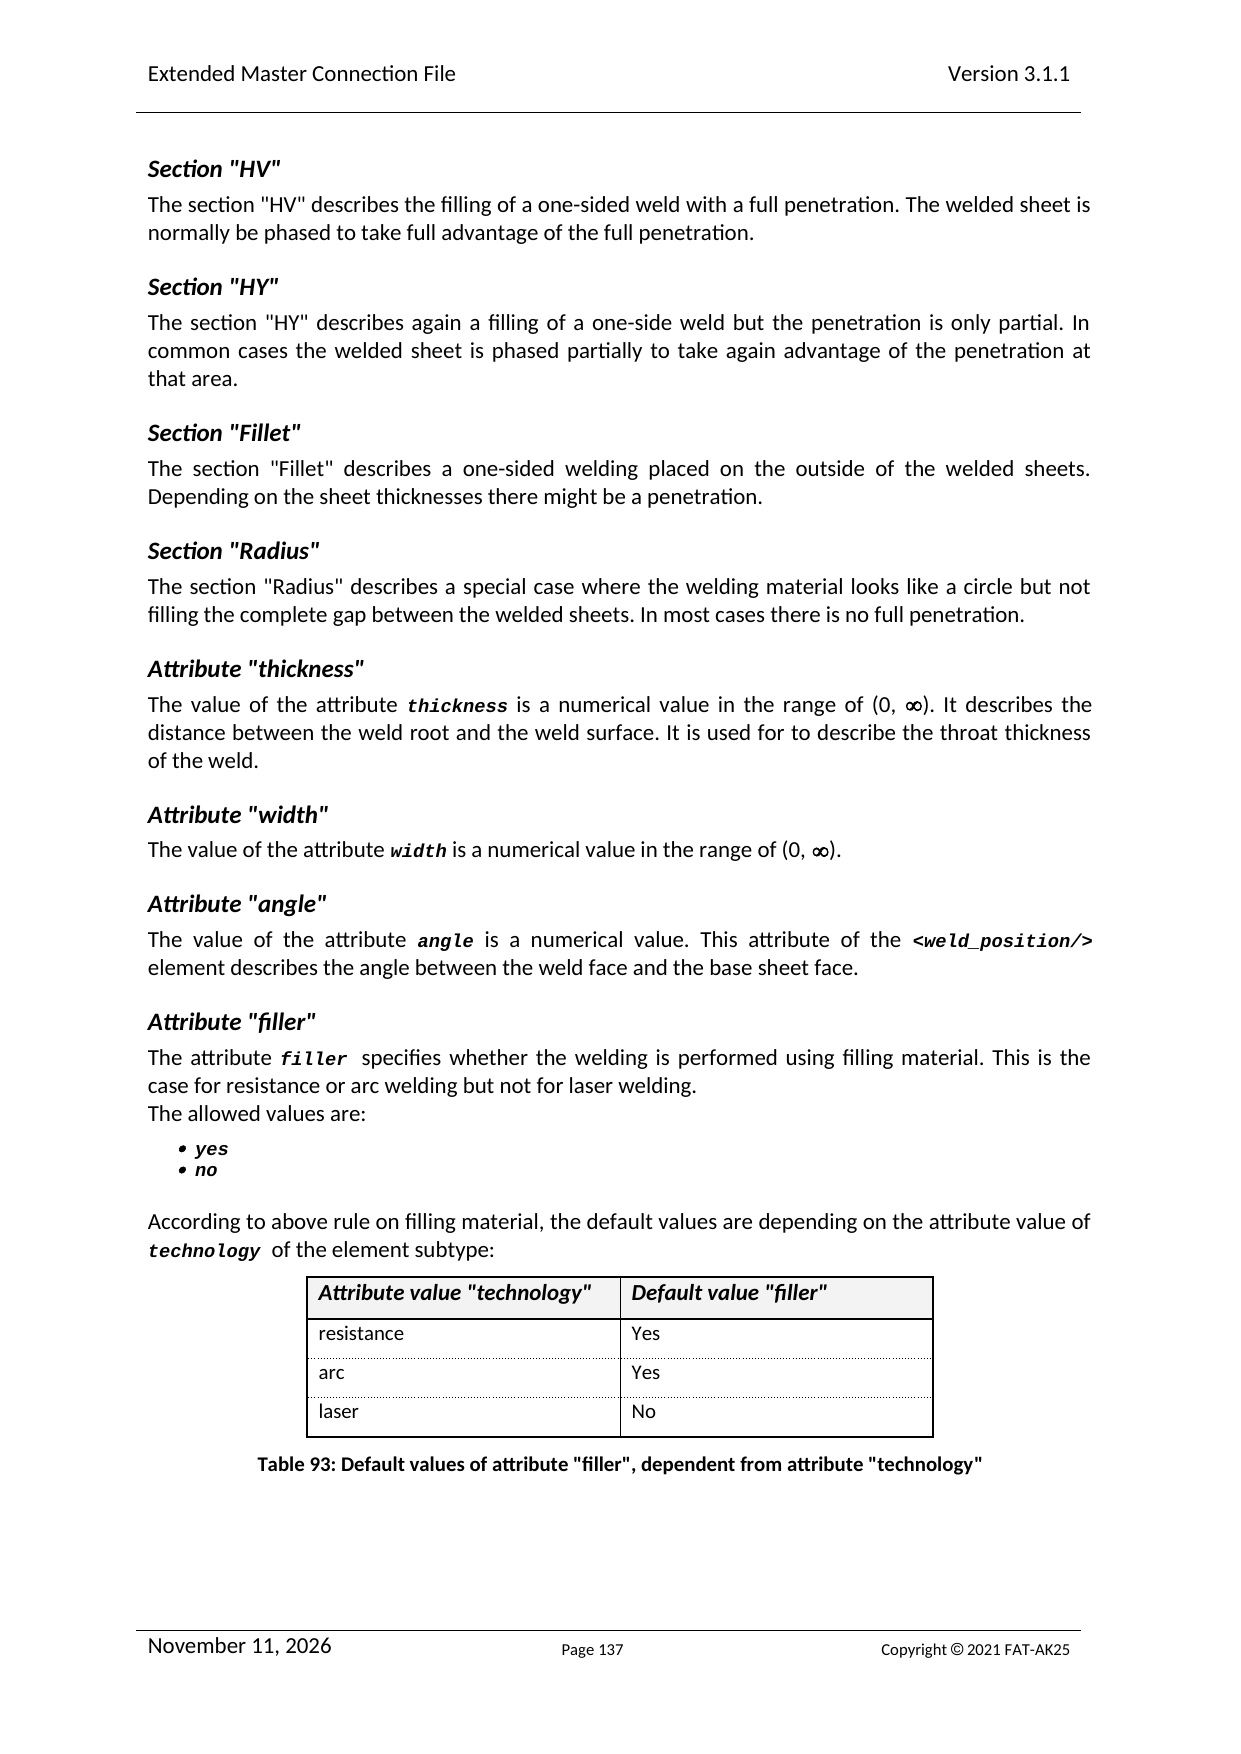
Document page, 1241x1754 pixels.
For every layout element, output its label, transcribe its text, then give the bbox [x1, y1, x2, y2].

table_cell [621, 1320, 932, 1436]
subtitle Attribute "thickness" [148, 653, 1092, 683]
text The value of the attribute width is a numerical value in the range of (0, ). [148, 836, 1092, 863]
text The section "HY" describes again a filling of a one-side weld but the penetration is only partial. In common cases the welded sheet is phased partially to take again advantage of the penetration at that area. [148, 308, 1092, 392]
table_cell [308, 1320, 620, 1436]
text The value of the attribute angle is a numerical value. This attribute of the <weld_position/> element describes the angle between the weld face and the base sheet face. [148, 925, 1092, 981]
text The section "Radius" describes a special case where the welding material looks like a circle but not filling the complete gap between the welded sheets. In most cases there is no full penetration. [148, 572, 1092, 628]
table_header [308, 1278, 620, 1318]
text The allowed values are: [148, 1099, 1092, 1127]
subtitle Section "HV" [148, 154, 1092, 184]
text The section "Fillet" describes a one-sided welding placed on the outside of the welded sheets. Depending on the sheet thicknesses there might be a penetration. [148, 454, 1092, 510]
text The value of the attribute thickness is a numerical value in the range of (0, ). It describes the distance between the weld root and the weld surface. It is used for to describe the throat thickness of the weld. [148, 690, 1092, 774]
list yes [177, 1140, 1092, 1161]
text The section "HV" describes the filling of a one-sided weld with a full penetration. The welded sheet is normally be phased to take full advantage of the full penetration. [148, 190, 1092, 246]
text Table : Default values of attribute "filler", dependent from attribute "technology" [148, 1451, 1092, 1476]
subtitle Attribute "filler" [148, 1006, 1092, 1037]
text According to above rule on filling material, the default values are depending on the attribute value of technology of the element subtype: [148, 1207, 1092, 1263]
subtitle Section "Fillet" [148, 417, 1092, 448]
subtitle Attribute "width" [148, 799, 1092, 829]
text The attribute filler specifies whether the welding is performed using filling material. This is the case for resistance or arc welding but not for laser welding. [148, 1043, 1092, 1099]
subtitle Attribute "angle" [148, 888, 1092, 919]
list no [177, 1161, 1092, 1182]
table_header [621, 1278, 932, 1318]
subtitle Section "HY" [148, 271, 1092, 302]
subtitle Section "Radius" [148, 535, 1092, 566]
